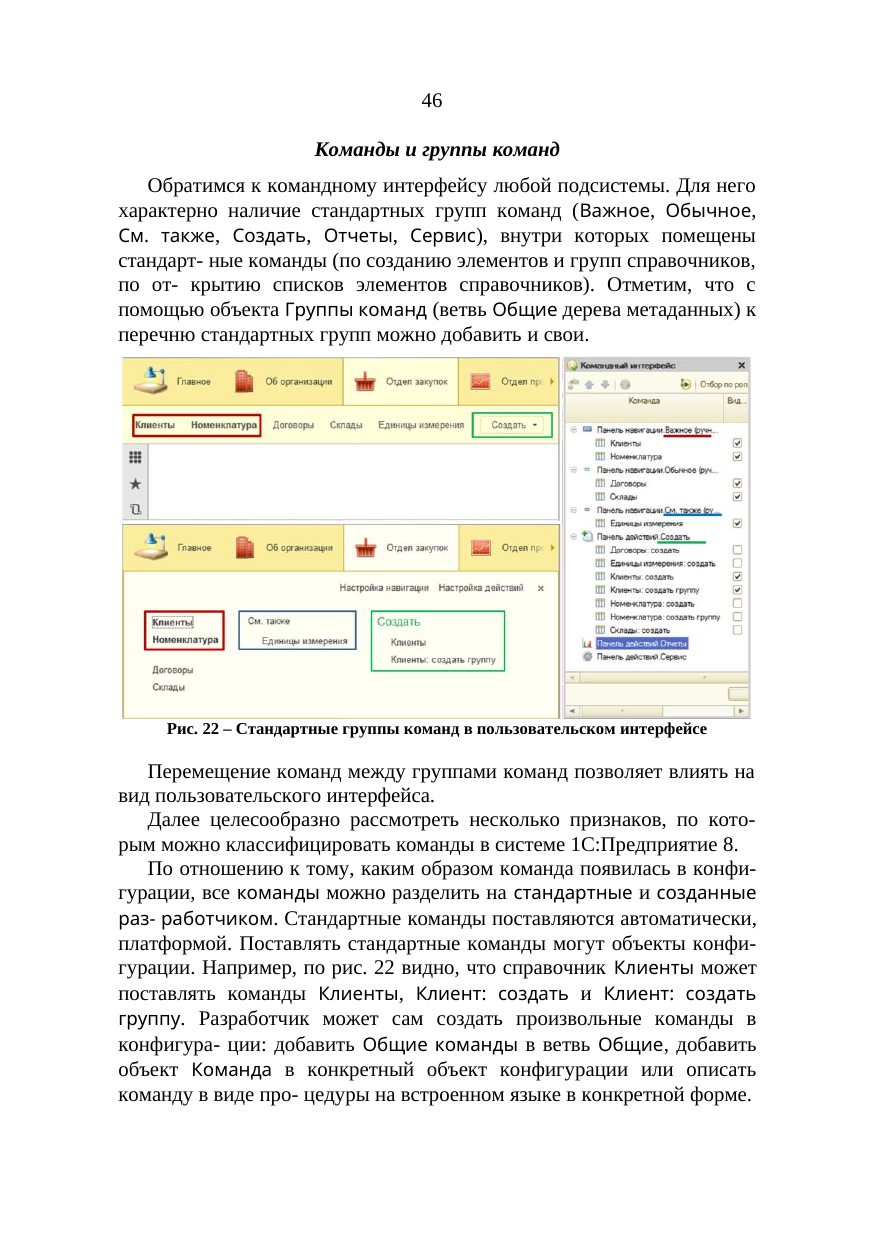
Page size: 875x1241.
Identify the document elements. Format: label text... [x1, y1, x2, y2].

text Обратимся к командному интерфейсу любой подсистемы. Для него характерно наличие стандартных групп команд (Важное, Обычное, См. также, Создать, Отчеты, Сервис), внутри которых помещены стандарт- ные команды (по созданию элементов и групп справочников, по от- крытию списков элементов справочников). Отметим, что с помощью объекта Группы команд (ветвь Общие дерева метаданных) к перечню стандартных групп можно добавить и свои. [118, 173, 756, 346]
text Перемещение команд между группами команд позволяет влиять на вид пользовательского интерфейса. [118, 759, 755, 807]
text Далее целесообразно рассмотреть несколько признаков, по кото- рым можно классифицировать команды в системе 1С:Предприятие 8. [118, 807, 756, 856]
picture [122, 356, 751, 719]
subtitle Команды и группы команд [96, 136, 778, 161]
text По отношению к тому, каким образом команда появилась в конфи- гурации, все команды можно разделить на стандартные и созданные раз- работчиком. Стандартные команды поставляются автоматически, платформой. Поставлять стандартные команды могут объекты конфи- гурации. Например, по рис. 22 видно, что справочник Клиенты может поставлять команды Клиенты, Клиент: создать и Клиент: создать группу. Разработчик может сам создать произвольные команды в конфигура- ции: добавить Общие команды в ветвь Общие, добавить объект Команда в конкретный объект конфигурации или описать команду в виде про- цедуры на встроенном языке в конкретной форме. [118, 856, 757, 1106]
